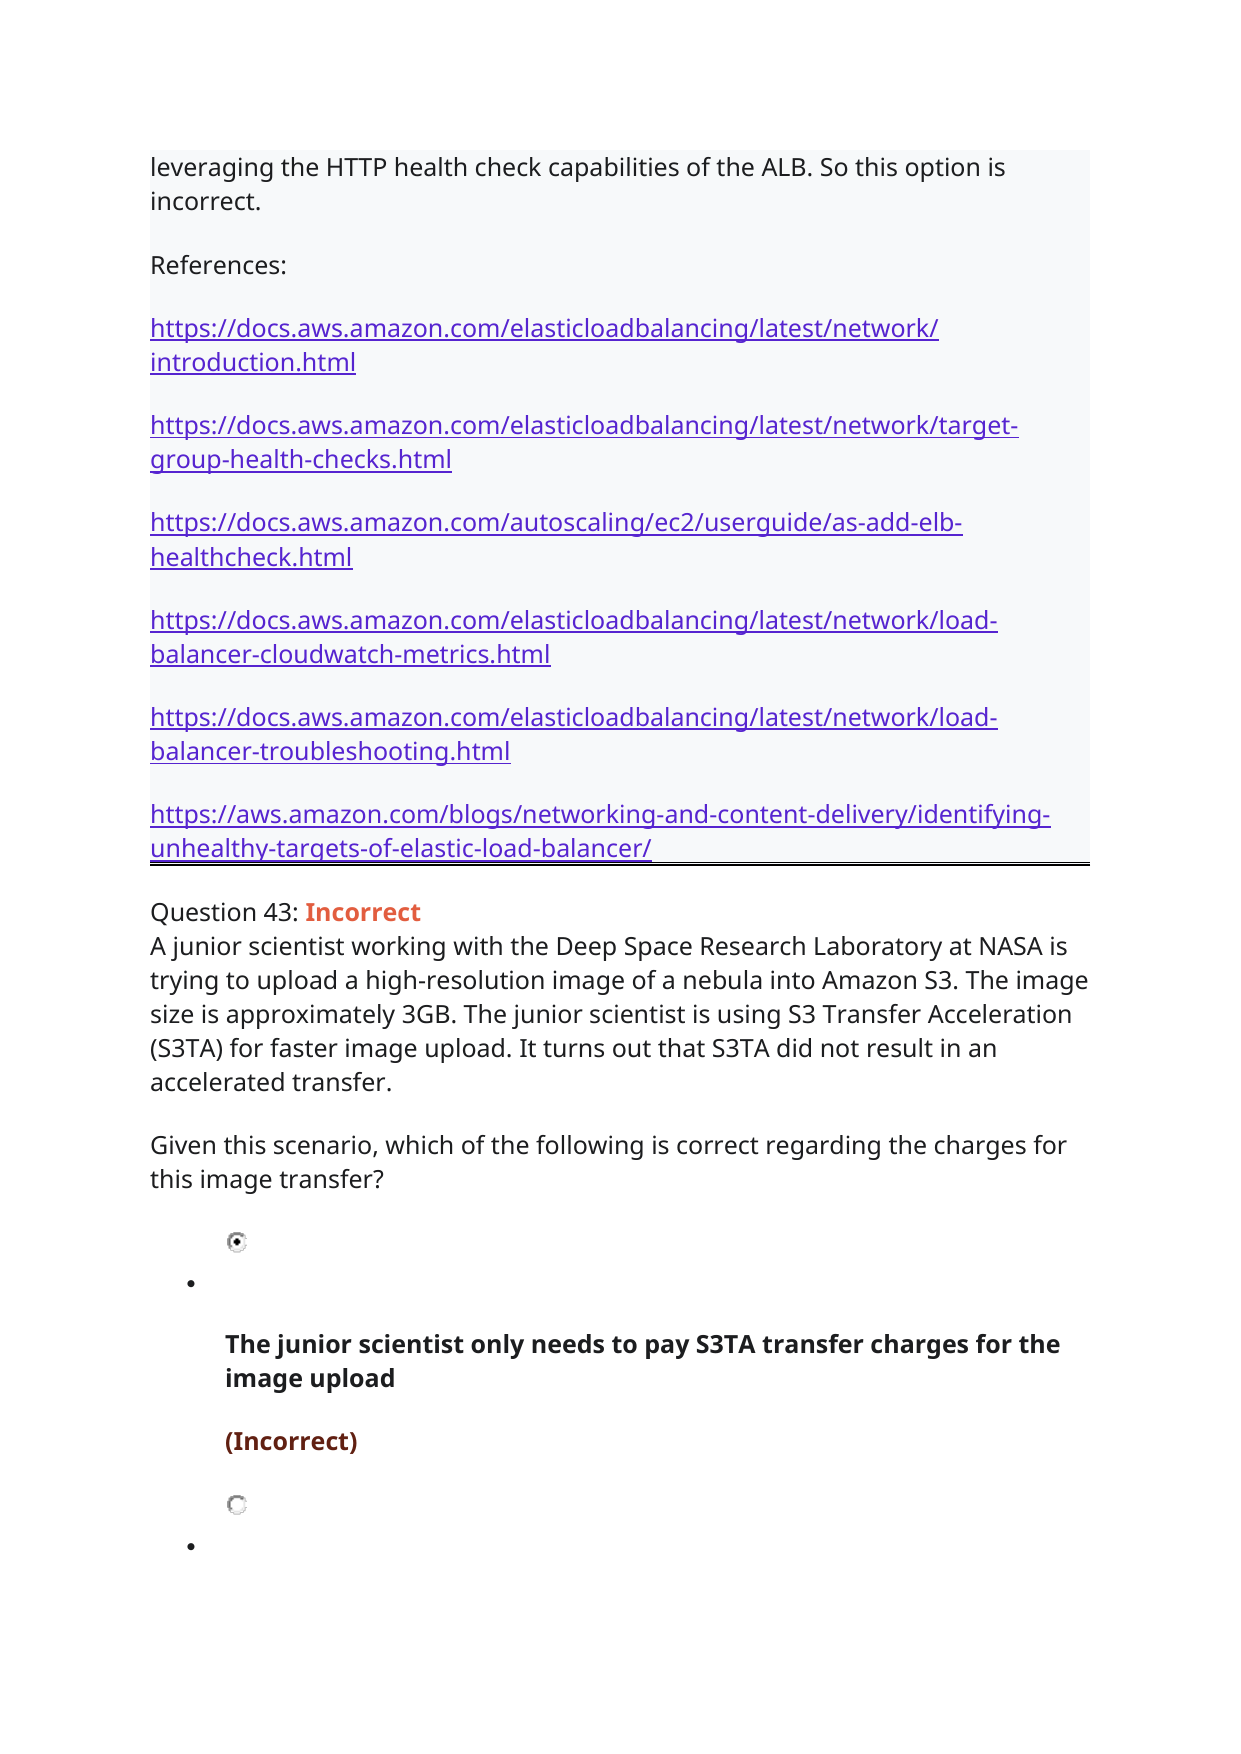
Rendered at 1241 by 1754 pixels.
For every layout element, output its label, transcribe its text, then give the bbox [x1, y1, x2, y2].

text Question 43: Incorrect [150, 894, 1090, 928]
text https://aws.amazon.com/blogs/networking-and-content-delivery/identifying-unhealthy-targets-of-elastic-load-balancer/ [150, 797, 1090, 862]
text https://docs.aws.amazon.com/elasticloadbalancing/latest/network/introduction.html [150, 311, 1090, 379]
text (Incorrect) [225, 1424, 1090, 1458]
text A junior scientist working with the Deep Space Research Laboratory at NASA is trying to upload a high-resolution image of a nebula into Amazon S3. The image size is approximately 3GB. The junior scientist is using S3 Transfer Acceleration (S3TA) for faster image upload. It turns out that S3TA did not result in an accelerated transfer. [150, 928, 1090, 1099]
text References: [150, 247, 1090, 281]
text https://docs.aws.amazon.com/elasticloadbalancing/latest/network/load-balancer-cloudwatch-metrics.html [150, 602, 1090, 671]
text Given this scenario, which of the following is correct regarding the charges for this image transfer? [150, 1128, 1090, 1196]
text https://docs.aws.amazon.com/autoscaling/ec2/userguide/as-add-elb-healthcheck.html [150, 505, 1090, 573]
text https://docs.aws.amazon.com/elasticloadbalancing/latest/network/load-balancer-troubleshooting.html [150, 700, 1090, 768]
text The junior scientist only needs to pay S3TA transfer charges for the image upload [225, 1327, 1090, 1395]
text https://docs.aws.amazon.com/elasticloadbalancing/latest/network/target-group-health-checks.html [150, 408, 1090, 476]
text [150, 150, 1090, 218]
